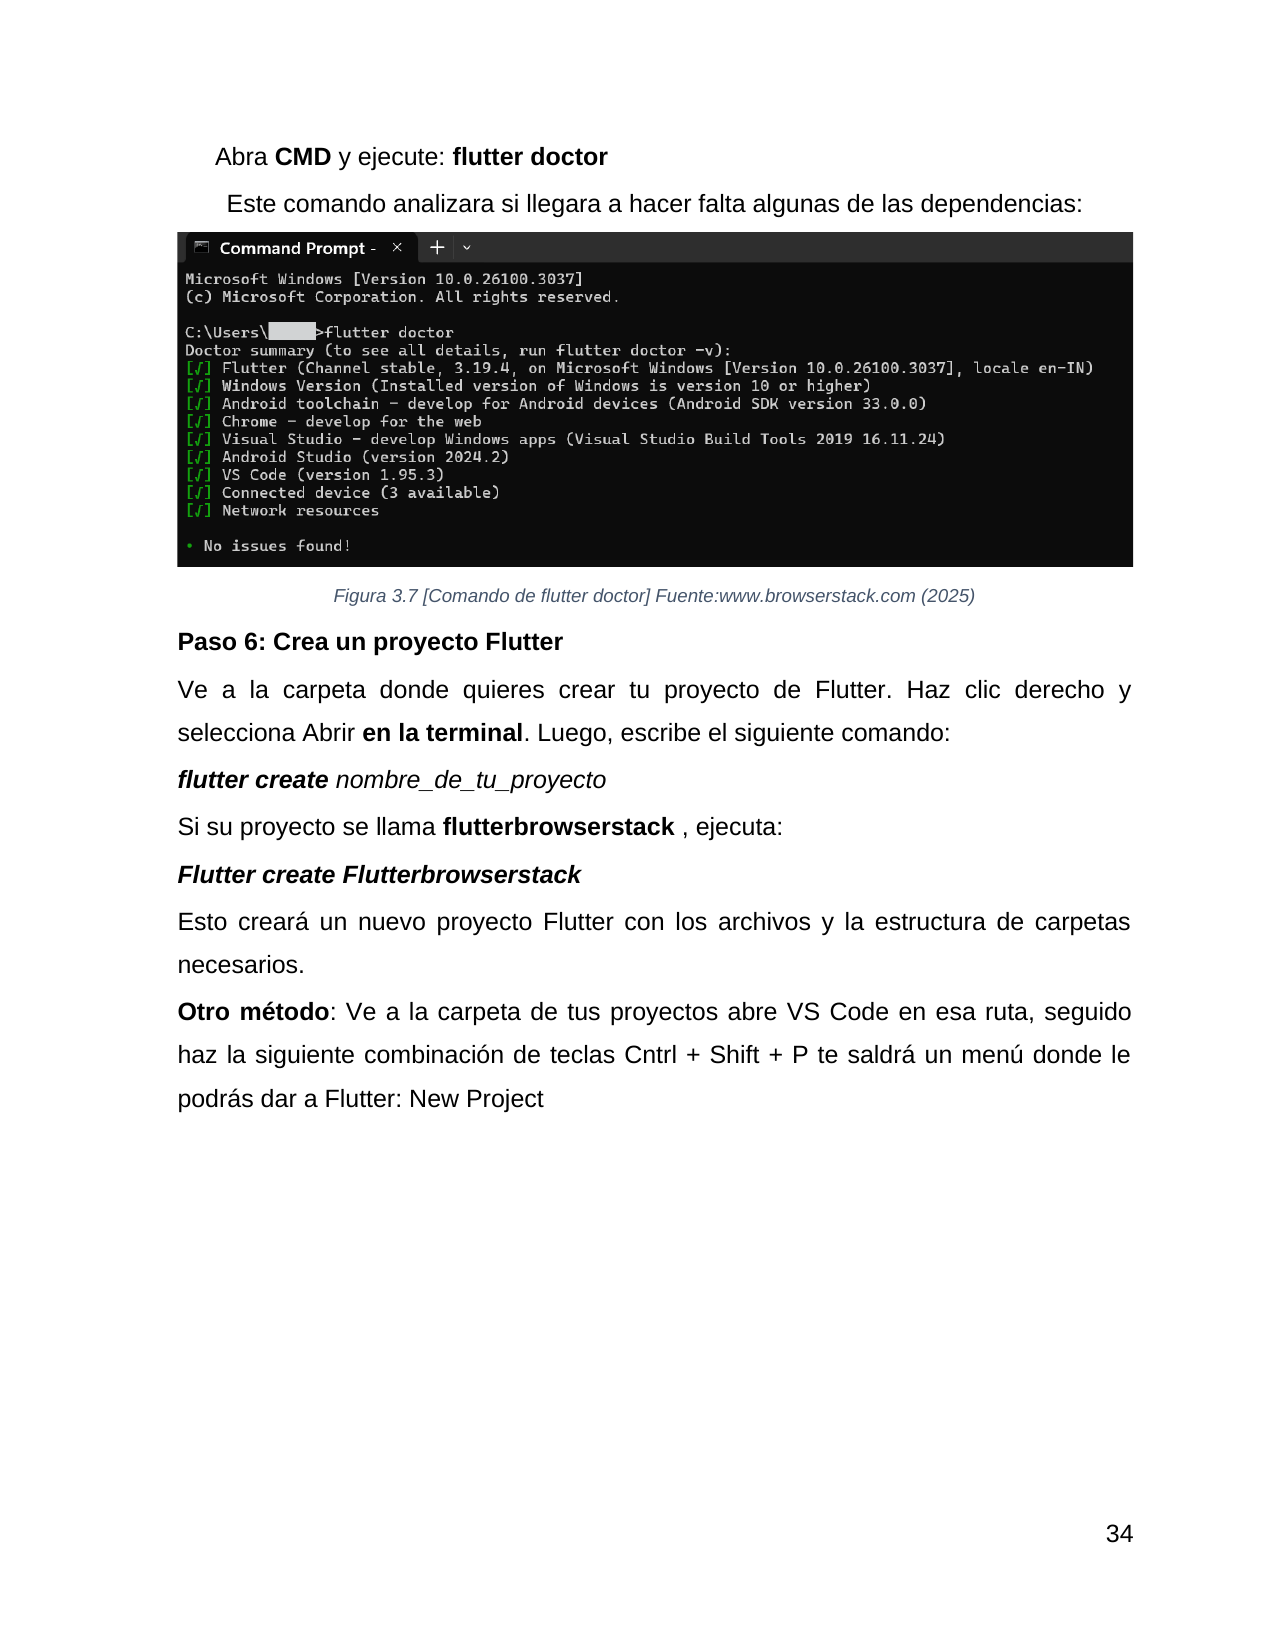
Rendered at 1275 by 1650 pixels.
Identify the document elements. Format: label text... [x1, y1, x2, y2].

text Si su proyecto se llama flutterbrowserstack , ejecuta: [177, 812, 1133, 841]
text Esto creará un nuevo proyecto Flutter con los archivos y la estructura de carpetas necesarios. [177, 907, 1133, 979]
text flutter create nombre_de_tu_proyecto [177, 765, 1133, 794]
text Otro método: Ve a la carpeta de tus proyectos abre VS Code en esa ruta, seguido haz la siguiente combinación de teclas Cntrl + Shift + P te saldrá un menú donde le podrás dar a Flutter: New Project [177, 997, 1133, 1112]
text Flutter create Flutterbrowserstack [177, 860, 1133, 888]
text Abra CMD y ejecute: flutter doctor [215, 142, 1133, 171]
text Ve a la carpeta donde quieres crear tu proyecto de Flutter. Haz clic derecho y selecciona Abrir en la terminal. Luego, escribe el siguiente comando: [177, 675, 1133, 747]
text Figura 3.7 [Comando de flutter doctor] Fuente:www.browserstack.com (2025) [177, 585, 1133, 607]
text Este comando analizara si llegara a hacer falta algunas de las dependencias: [177, 189, 1133, 232]
text Paso 6: Crea un proyecto Flutter [177, 627, 1133, 656]
picture [177, 232, 1134, 567]
